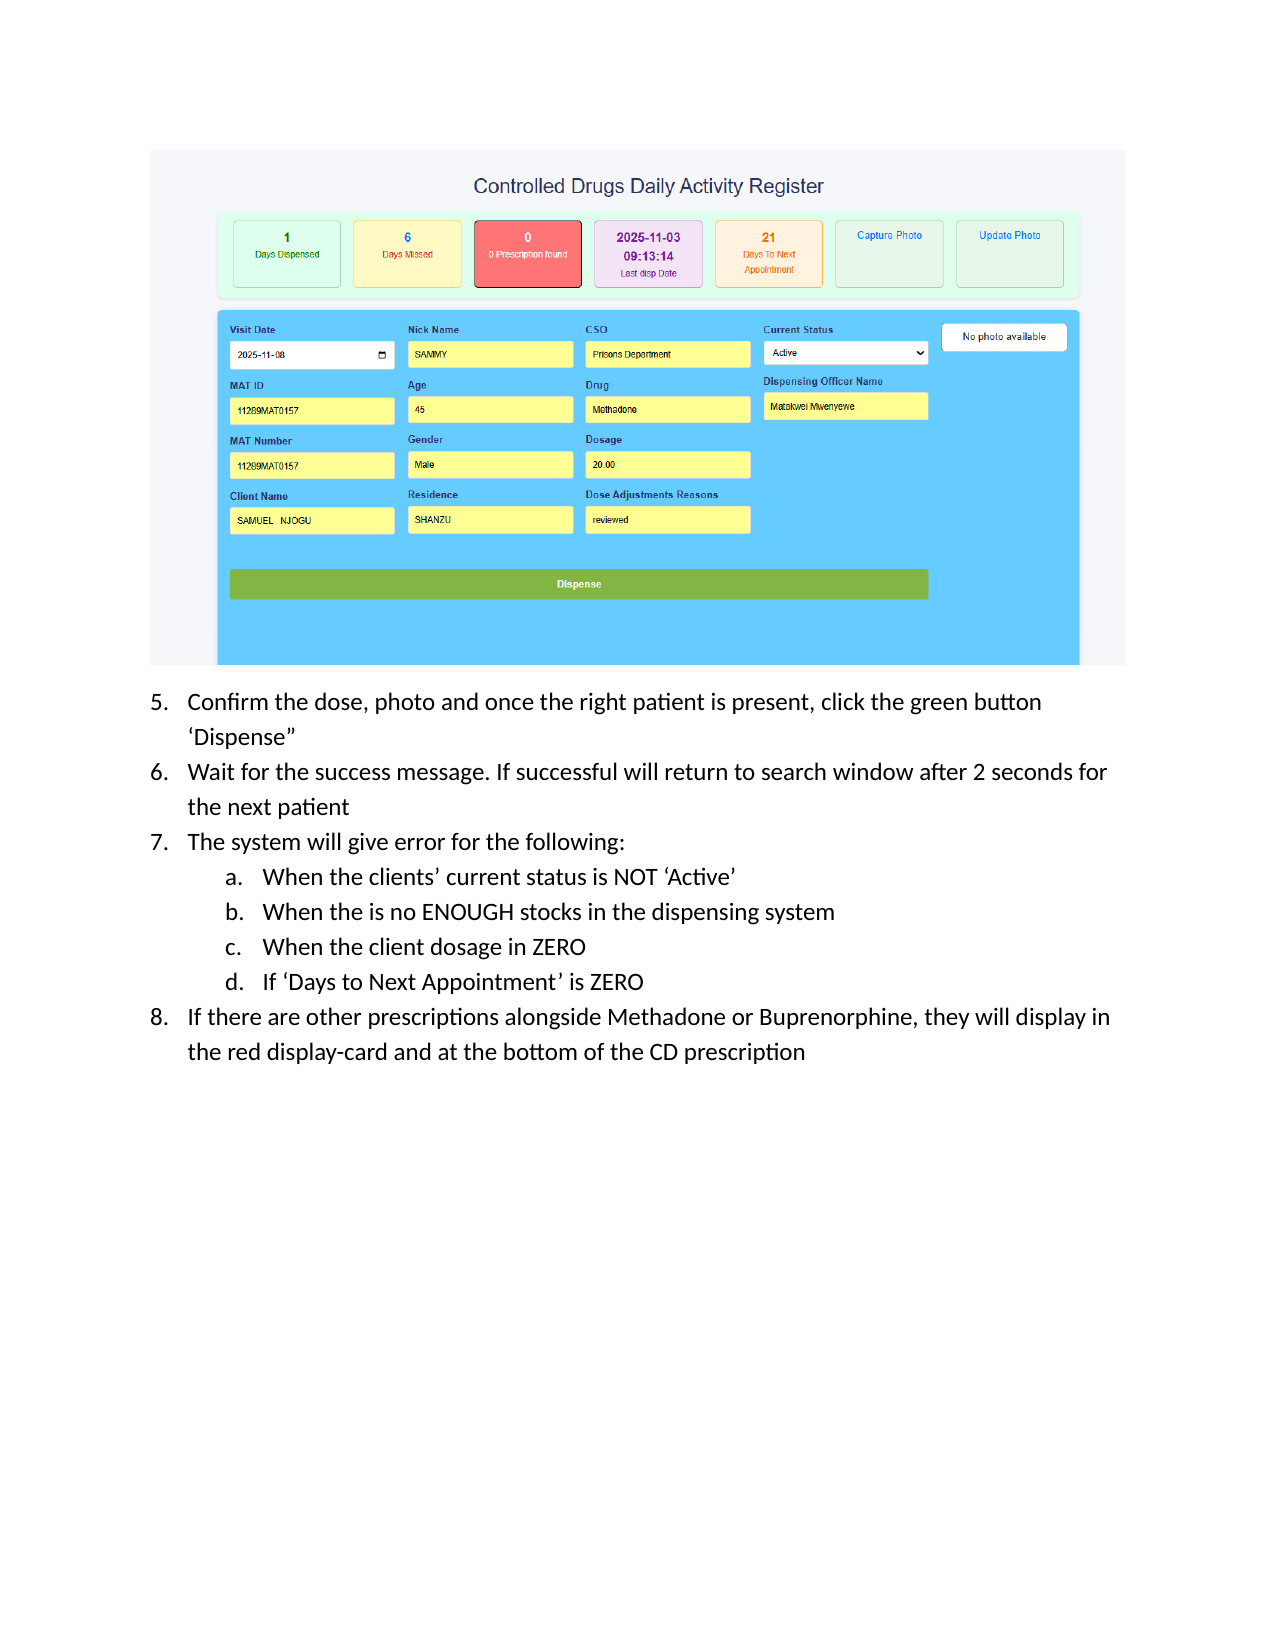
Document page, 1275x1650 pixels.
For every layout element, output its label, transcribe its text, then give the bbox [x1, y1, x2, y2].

list When the clients’ current status is NOT ‘Active’ [225, 861, 1125, 891]
list The system will give error for the following: [150, 826, 1125, 856]
list Confirm the dose, photo and once the right patient is present, click the green button ‘Dispense” [150, 686, 1125, 751]
list If there are other prescriptions alongside Methadone or Buprenorphine, they will display in the red display-card and at the bottom of the CD prescription [150, 1001, 1125, 1066]
picture [150, 150, 1125, 665]
list Wait for the success message. If successful will return to search window after 2 seconds for the next patient [150, 756, 1125, 821]
list If ‘Days to Next Appointment’ is ZERO [225, 966, 1125, 996]
list When the is no ENOUGH stocks in the dispensing system [225, 896, 1125, 926]
list When the client dosage in ZERO [225, 931, 1125, 961]
